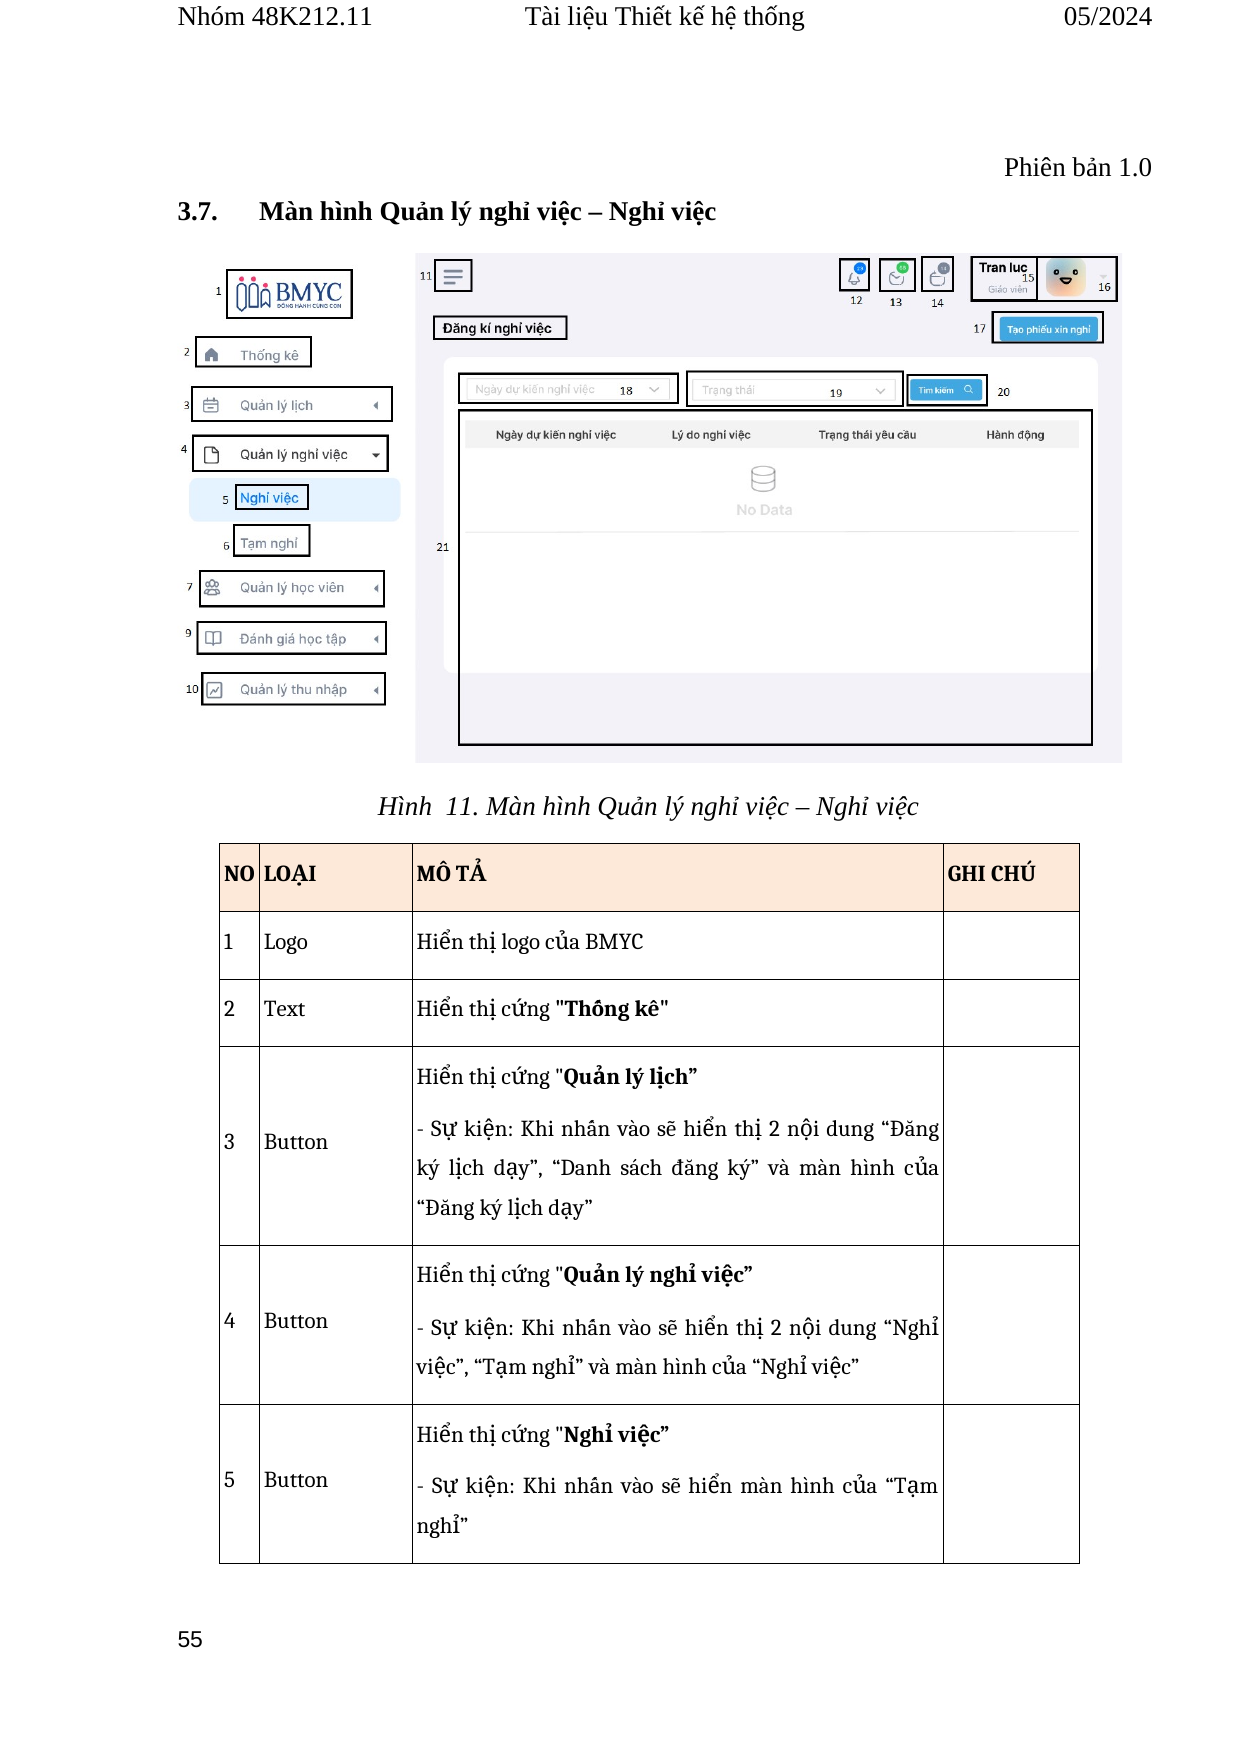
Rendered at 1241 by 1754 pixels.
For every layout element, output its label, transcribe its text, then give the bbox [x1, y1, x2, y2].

table_cell [944, 912, 1079, 978]
table_cell 1 [220, 912, 259, 978]
table_header GHI CHÚ [944, 844, 1079, 911]
table_cell [944, 1047, 1079, 1244]
table_cell Hiển thị cứng "Nghỉ việc” - Sự kiện: Khi nhấn vào sẽ hiển màn hình của “Tạm nghỉ” [413, 1405, 943, 1563]
table_header MÔ TẢ [413, 844, 943, 911]
table_cell Button [260, 1246, 412, 1404]
subtitle Màn hình Quản lý nghỉ việc – Nghỉ việc [177, 194, 1122, 226]
table_cell Hiển thị cứng "Quản lý lịch” - Sự kiện: Khi nhấn vào sẽ hiển thị 2 nội dung “Đăng ký lịch dạy”, “Danh sách đăng ký” và màn hình của “Đăng ký lịch dạy” [413, 1047, 943, 1244]
table_header LOẠI [260, 844, 412, 911]
table_cell 4 [220, 1246, 259, 1404]
table_cell Hiển thị cứng "Thống kê" [413, 980, 943, 1046]
table_cell [944, 1246, 1079, 1404]
table_cell Hiển thị logo của BMYC [413, 912, 943, 978]
table_cell 2 [220, 980, 259, 1046]
table_cell Button [260, 1405, 412, 1563]
table_cell Logo [260, 912, 412, 978]
table_cell 5 [220, 1405, 259, 1563]
table_cell 3 [220, 1047, 259, 1244]
text Hình 11. Màn hình Quản lý nghỉ việc – Nghỉ việc [177, 790, 1122, 821]
table_cell [944, 980, 1079, 1046]
table_header NO [220, 844, 259, 911]
picture [177, 253, 1123, 763]
table_cell [944, 1405, 1079, 1563]
table_cell Text [260, 980, 412, 1046]
table_cell Hiển thị cứng "Quản lý nghỉ việc” - Sự kiện: Khi nhấn vào sẽ hiển thị 2 nội dung “Nghỉ việc”, “Tạm nghỉ” và màn hình của “Nghỉ việc” [413, 1246, 943, 1404]
table_cell Button [260, 1047, 412, 1244]
